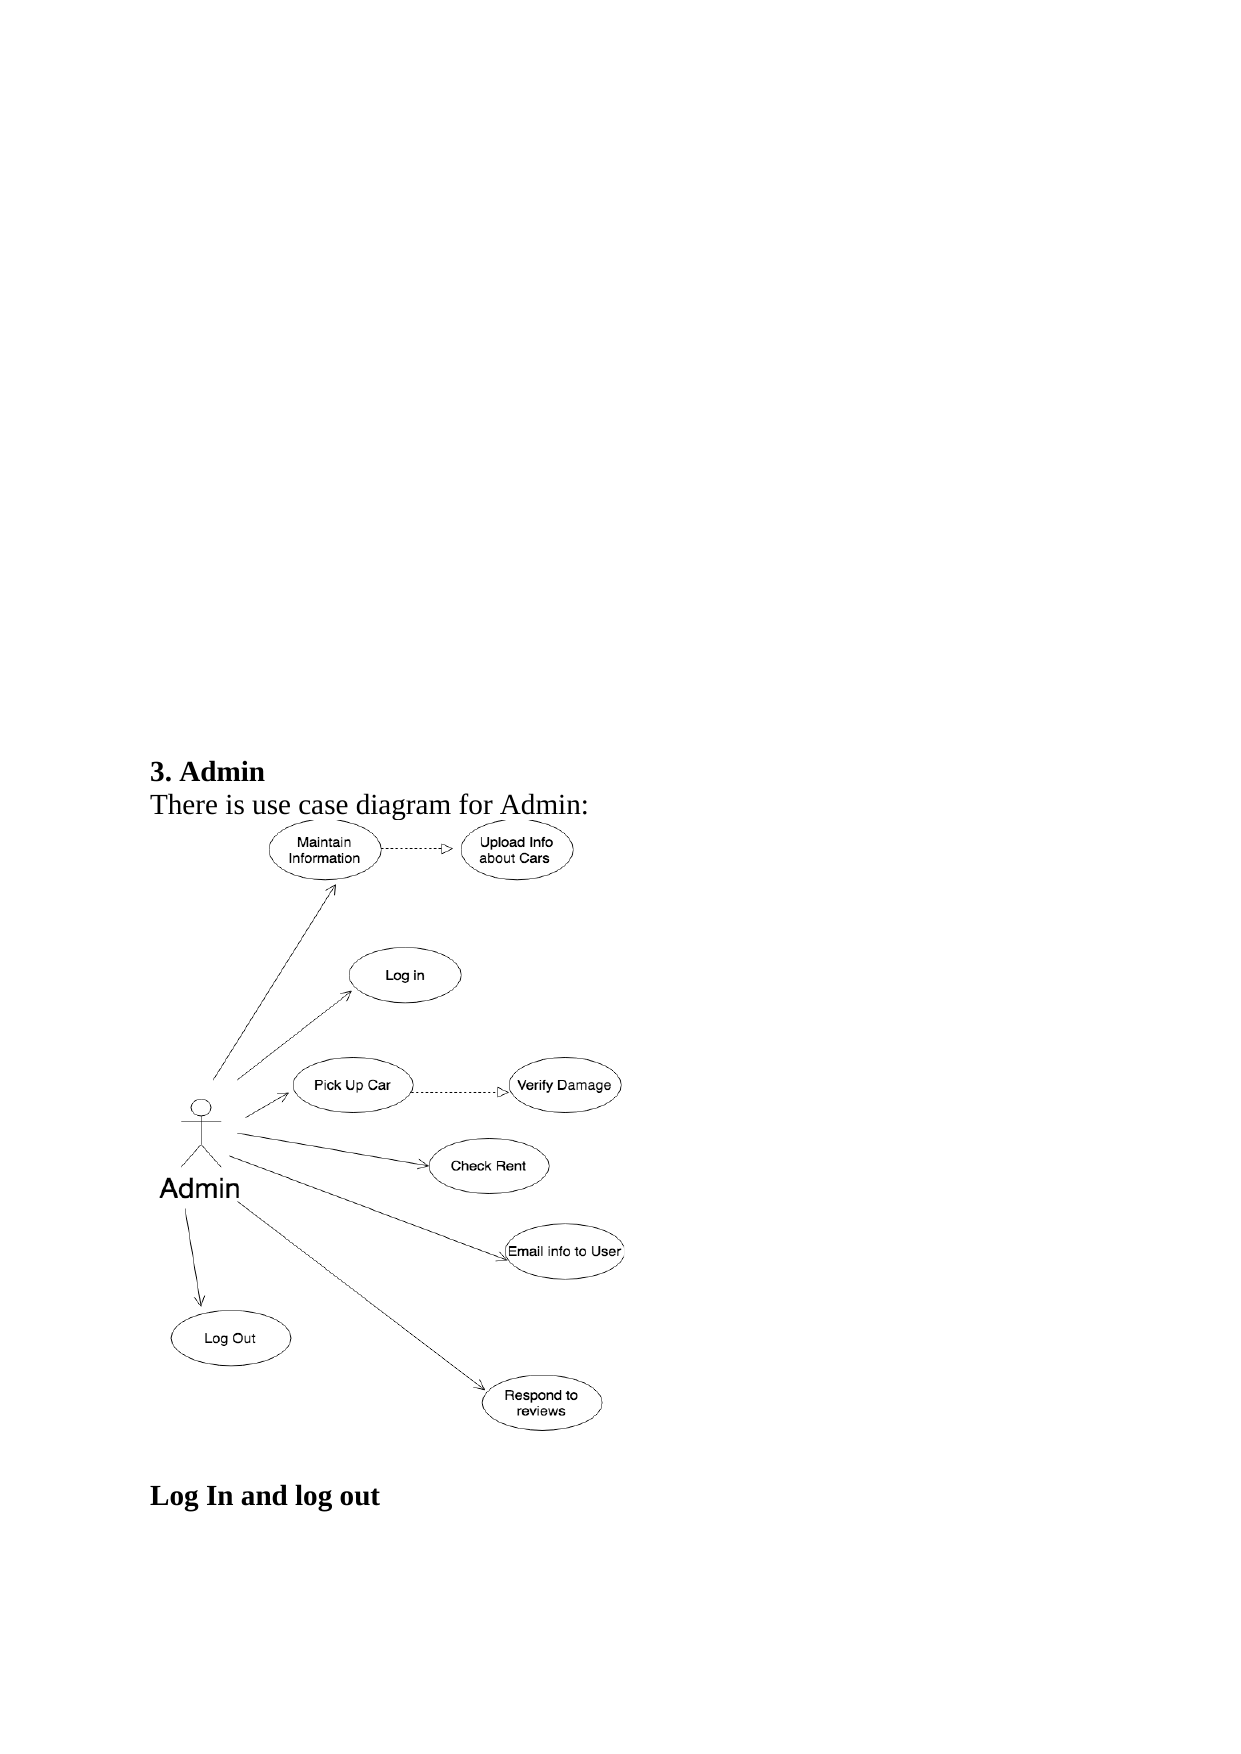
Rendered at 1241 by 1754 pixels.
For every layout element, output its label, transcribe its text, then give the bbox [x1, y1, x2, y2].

picture [150, 820, 625, 1478]
list 3. Admin [150, 754, 1090, 787]
text There is use case diagram for Admin: [150, 787, 1090, 821]
